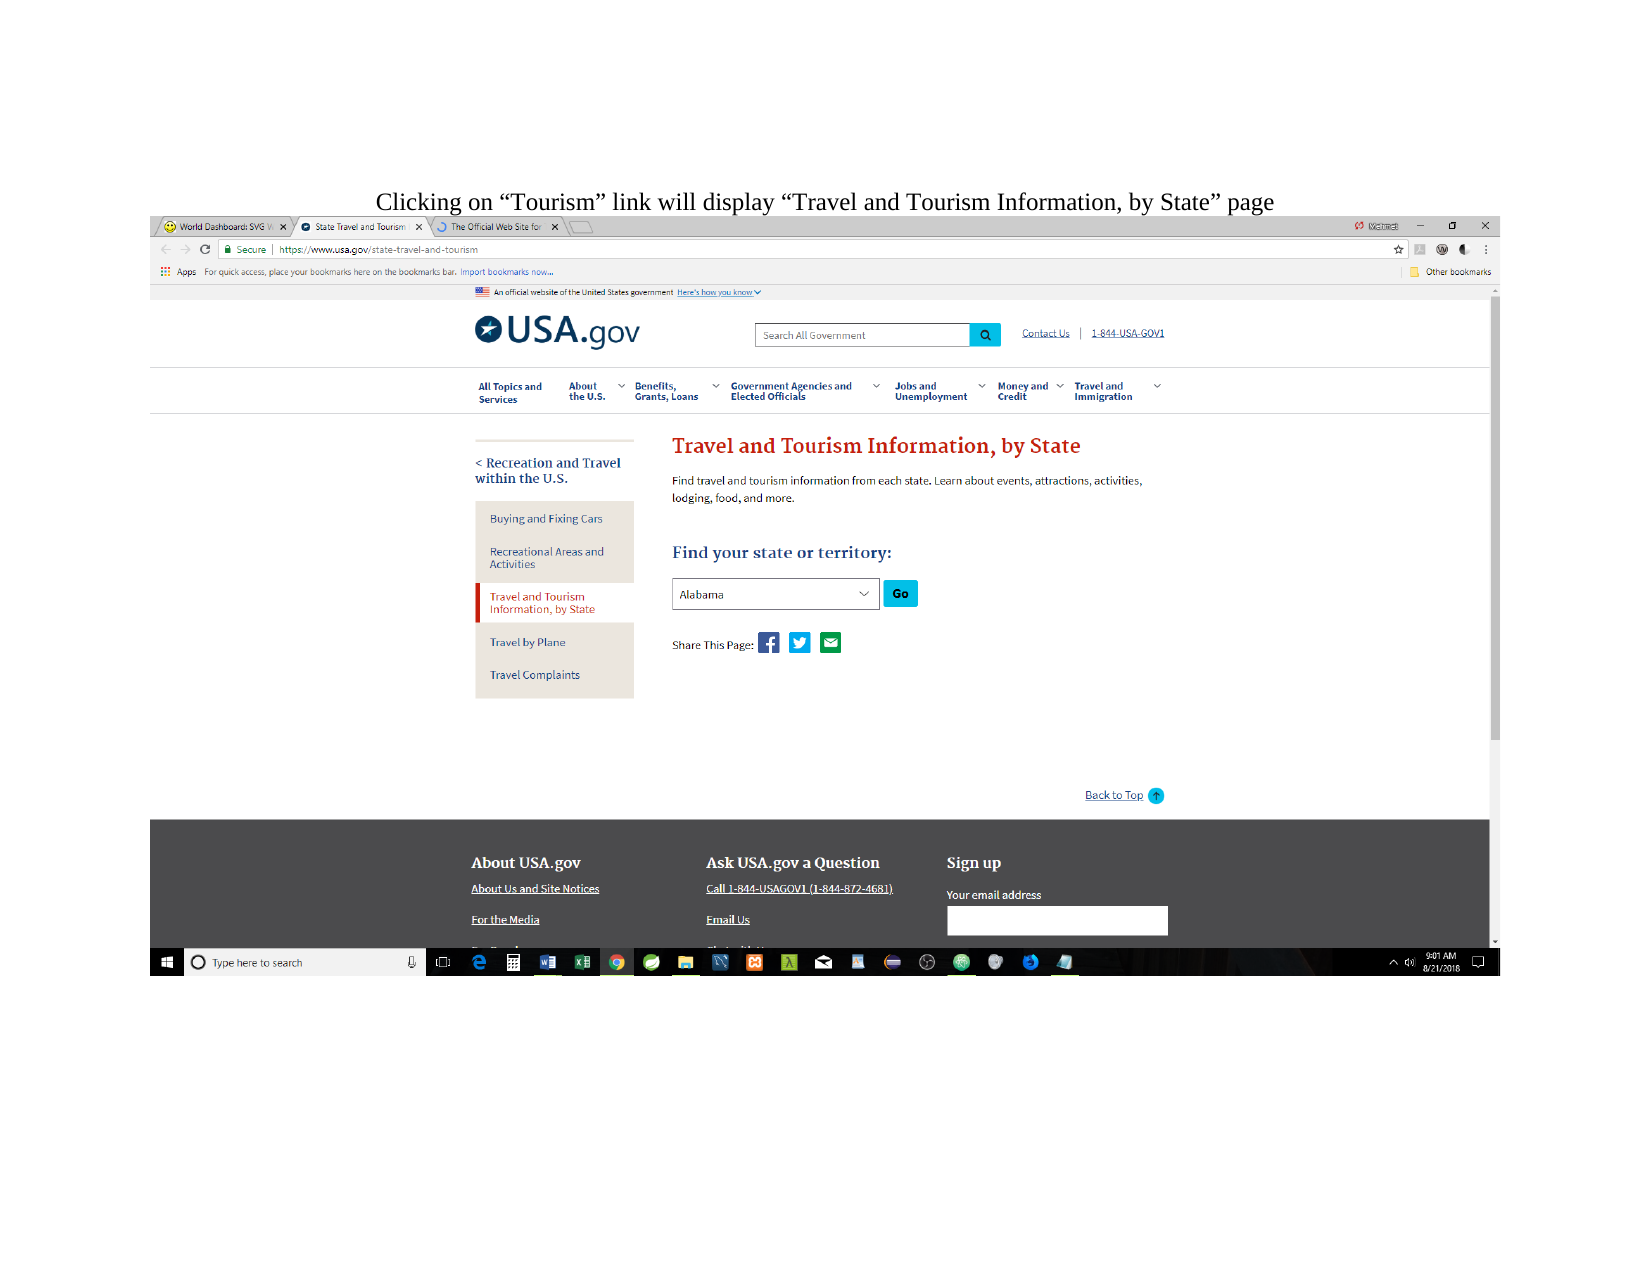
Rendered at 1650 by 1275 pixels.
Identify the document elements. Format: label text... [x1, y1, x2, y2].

picture [150, 216, 1500, 976]
text Clicking on “Tourism” link will display “Travel and Tourism Information, by State” page [150, 187, 1500, 216]
